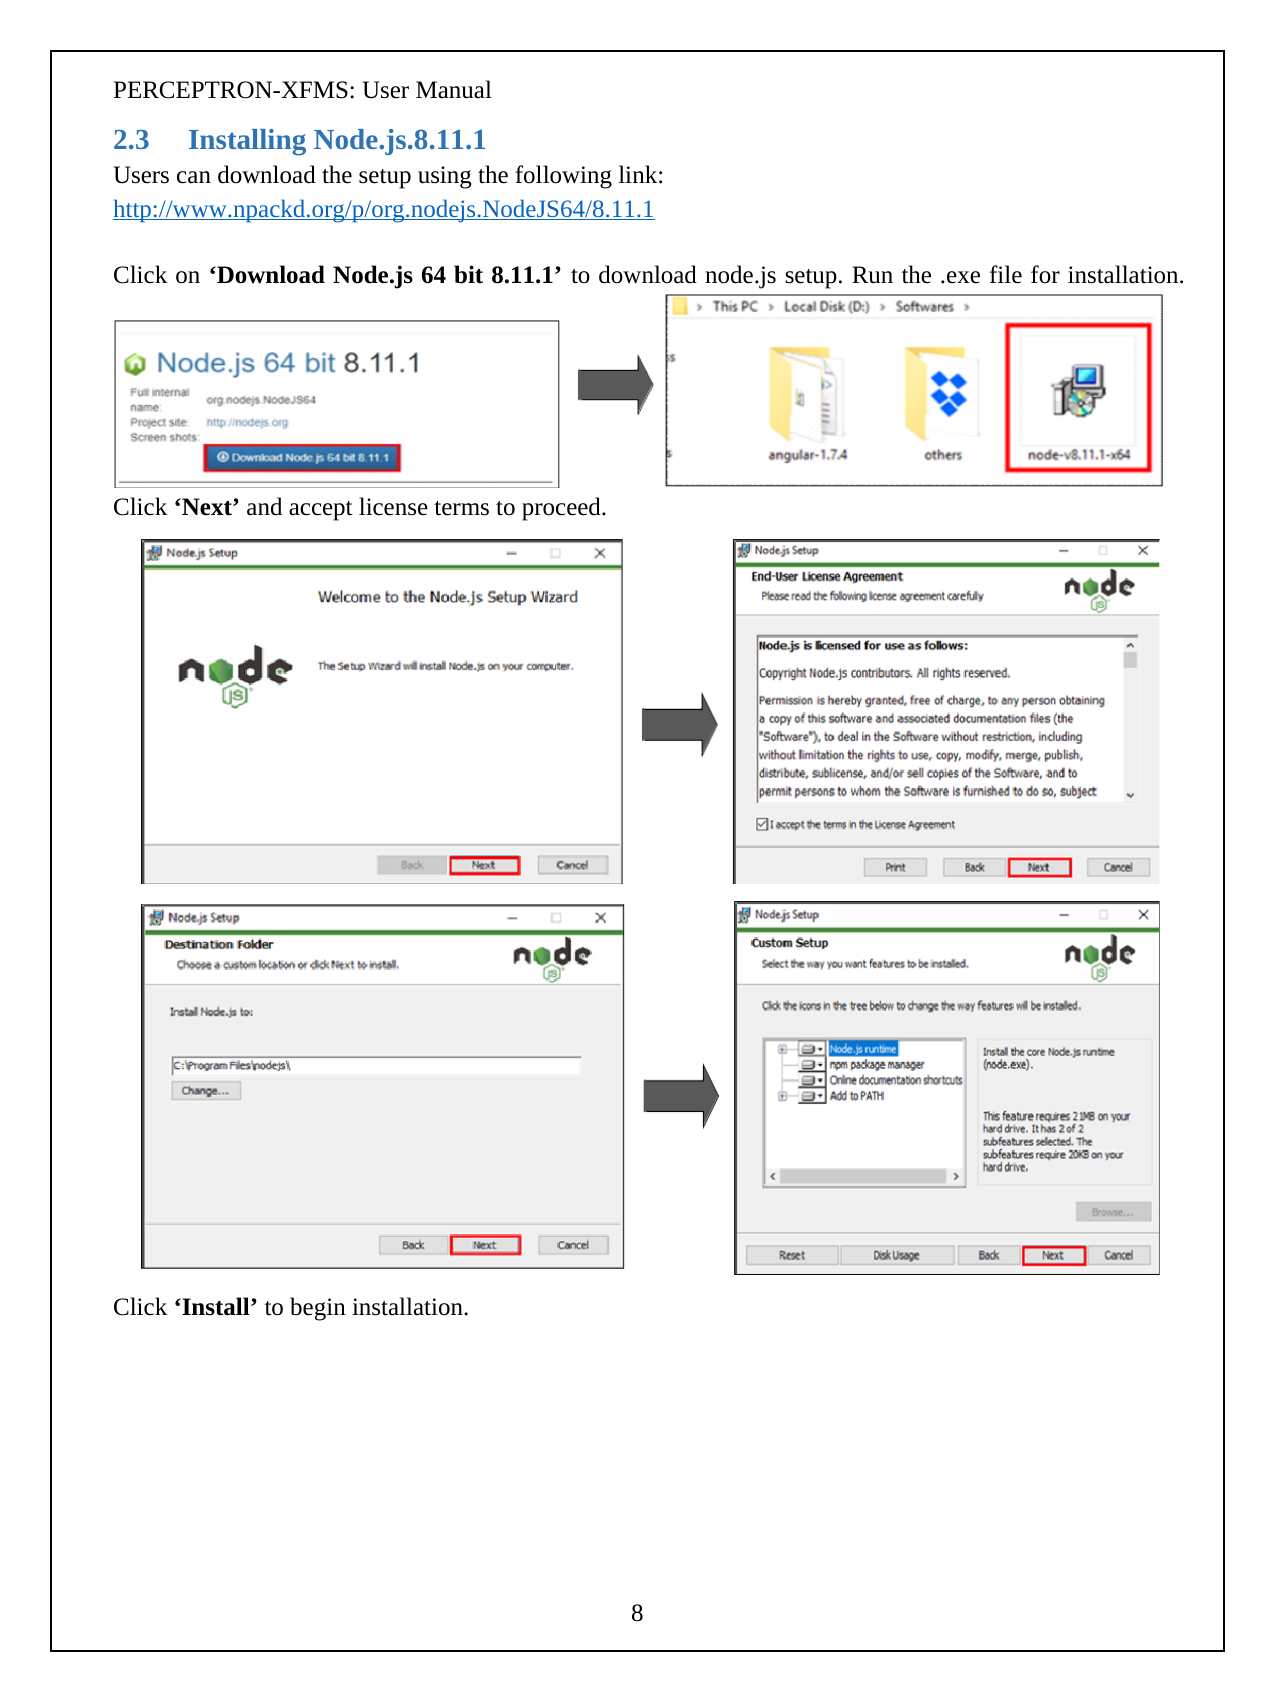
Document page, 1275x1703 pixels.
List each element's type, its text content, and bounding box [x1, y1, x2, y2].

text Click ‘Next’ and accept license terms to proceed. [113, 492, 1186, 521]
text Click on ‘Download Node.js 64 bit 8.11.1’ to download node.js setup. Run the .exe file for installation. [113, 260, 1186, 488]
text Users can download the setup using the following link: [113, 161, 1186, 189]
text http://www.npackd.org/p/org.nodejs.NodeJS64/8.11.1 [113, 194, 1186, 222]
text Click ‘Install’ to begin installation. [113, 1292, 1186, 1320]
subtitle Installing Node.js.8.11.1 [113, 122, 1186, 156]
